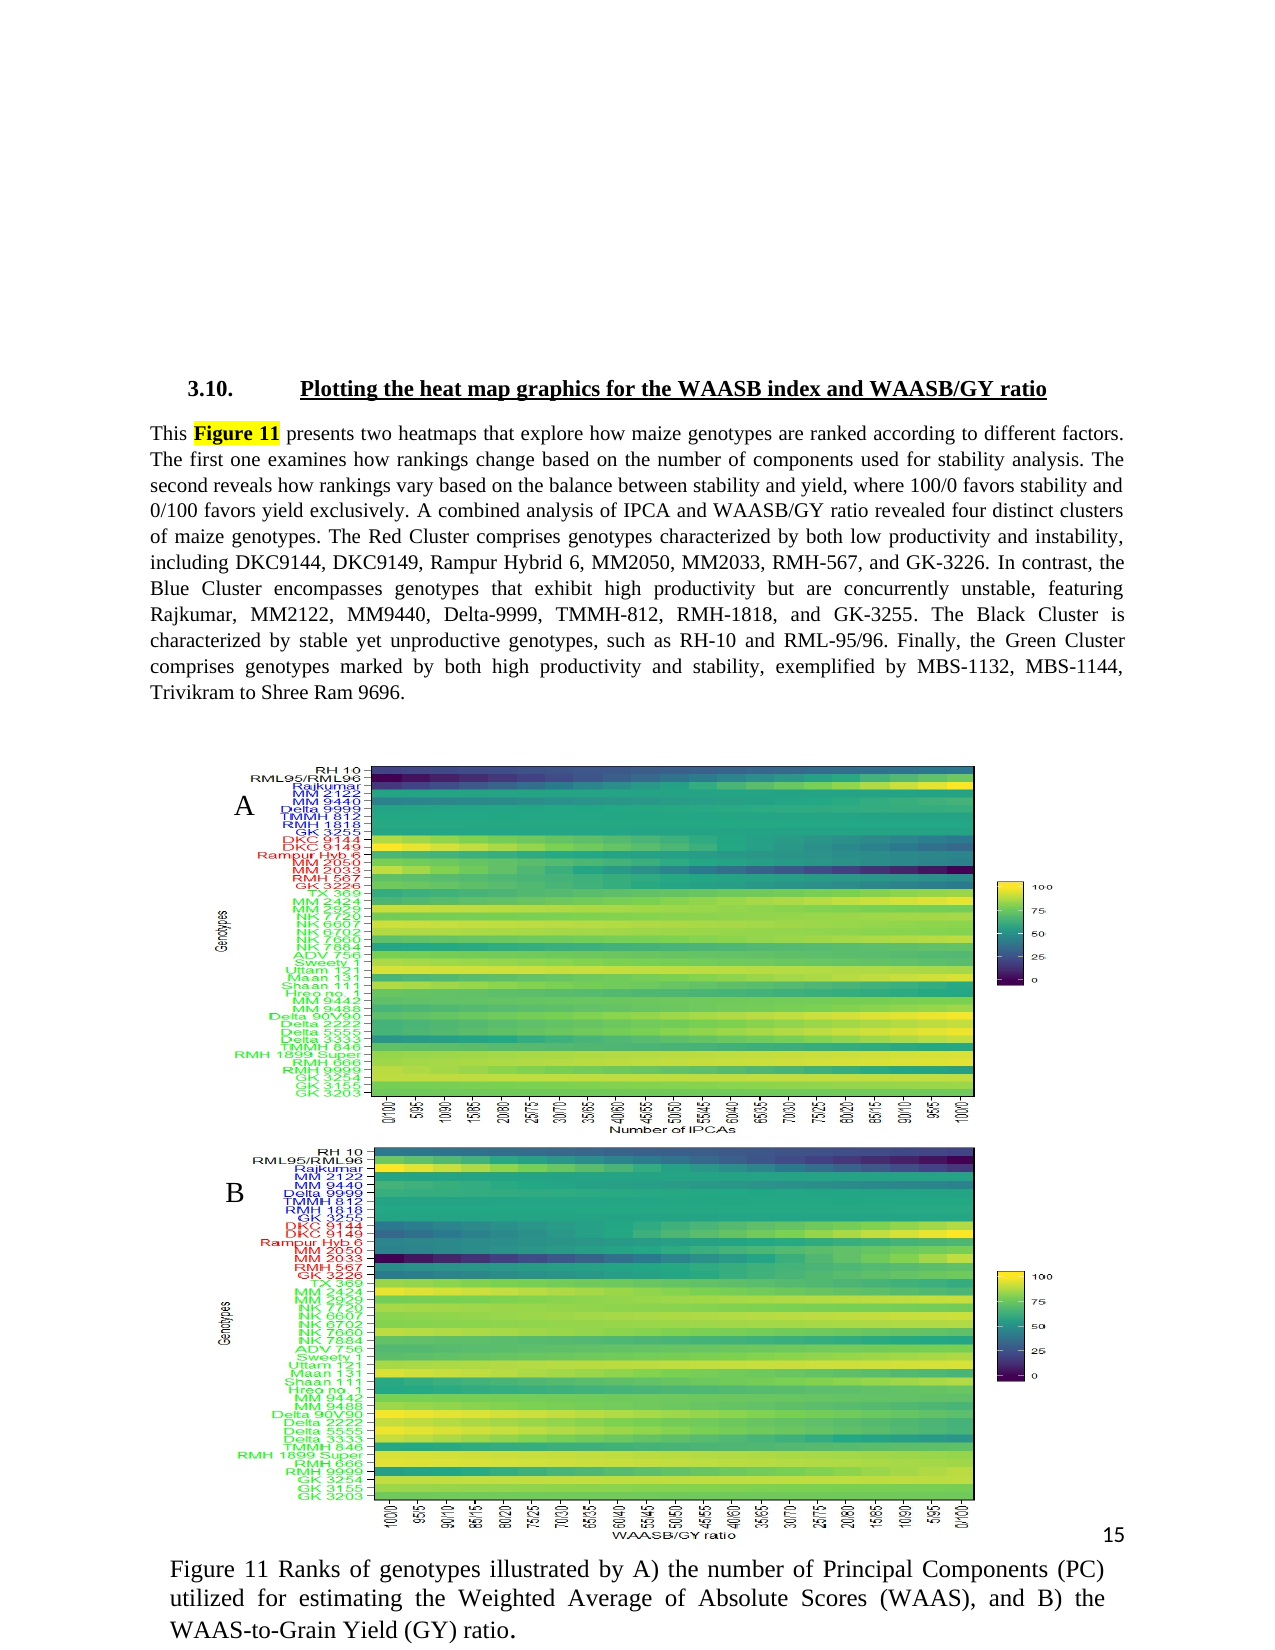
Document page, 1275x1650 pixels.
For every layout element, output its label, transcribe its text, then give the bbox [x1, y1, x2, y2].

picture [213, 1141, 1066, 1542]
list Plotting the heat map graphics for the WAASB index and WAASB/GY ratio [187, 376, 1125, 402]
picture [210, 760, 1066, 1136]
